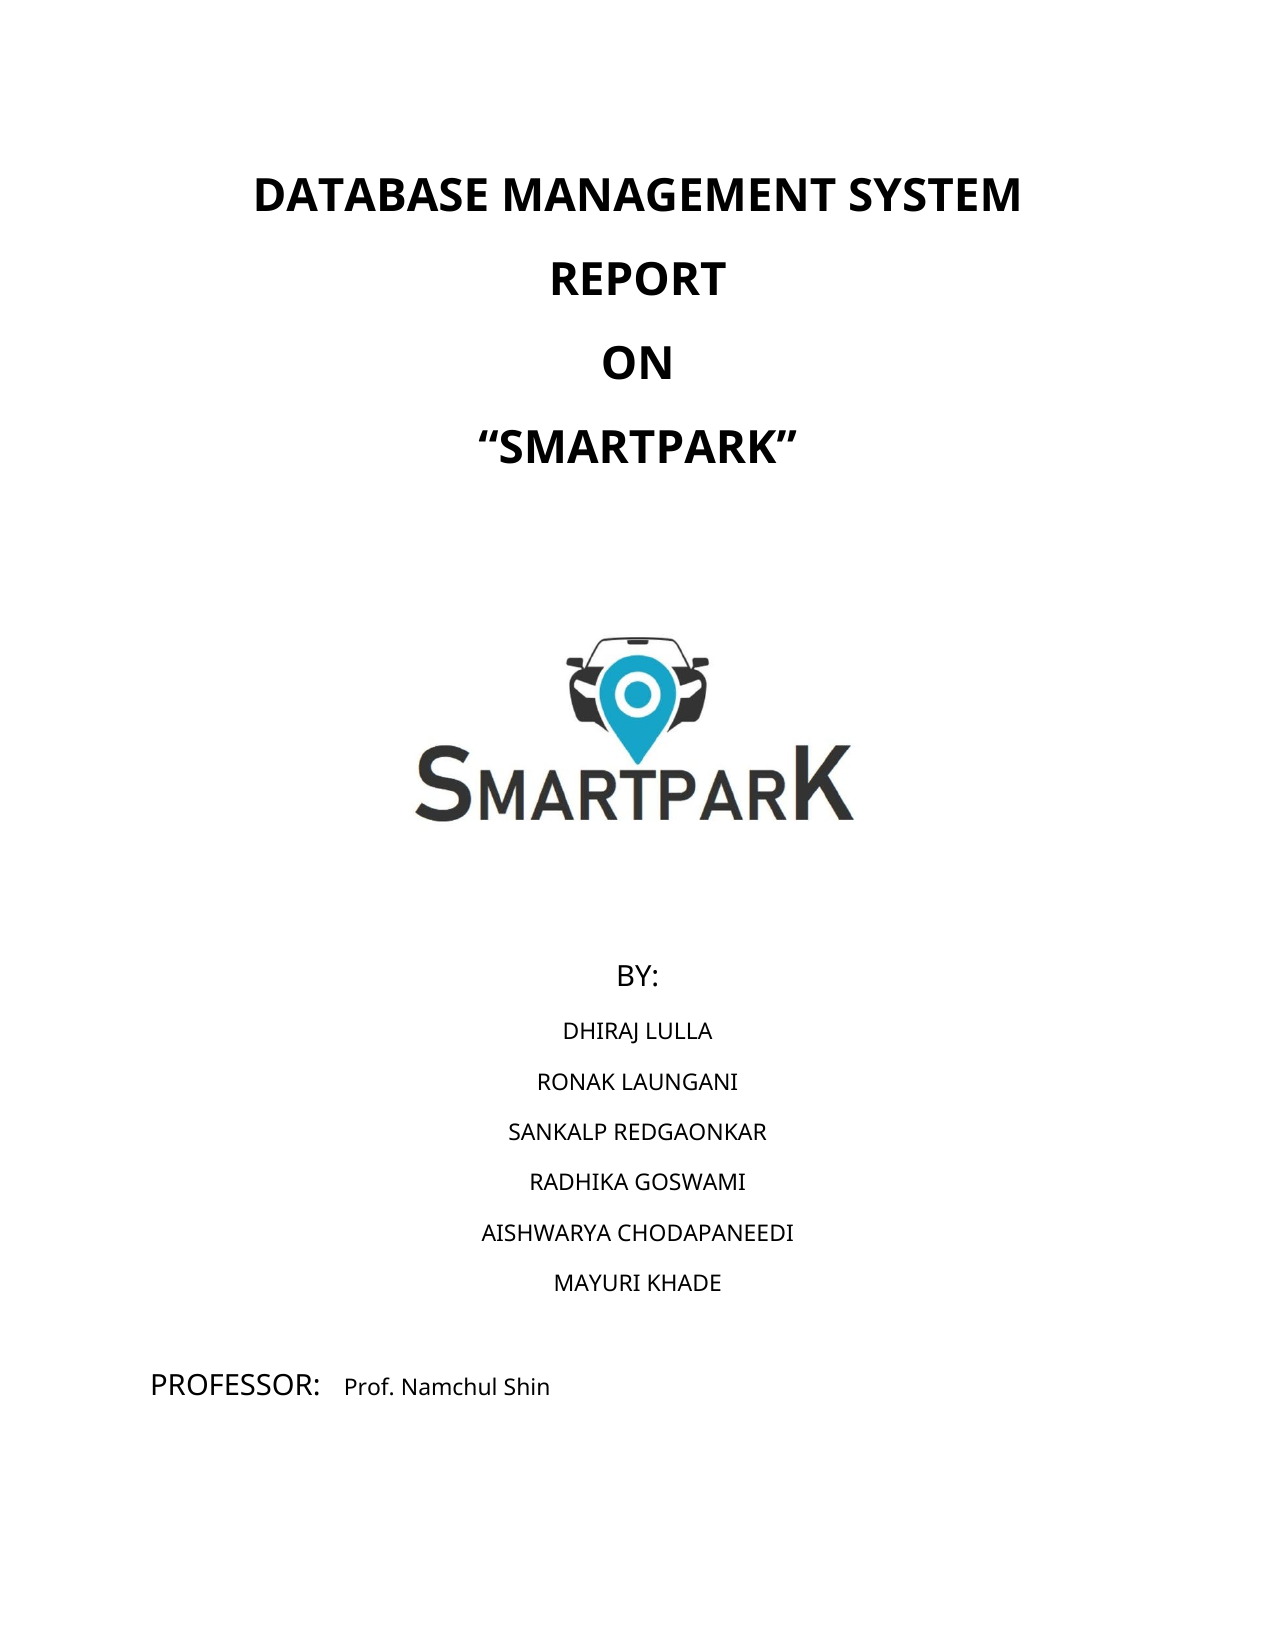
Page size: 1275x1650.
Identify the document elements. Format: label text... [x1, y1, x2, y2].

text BY: [150, 956, 1125, 995]
text MAYURI KHADE [150, 1267, 1125, 1298]
text AISHWARYA CHODAPANEEDI [150, 1217, 1125, 1248]
text SANKALP REDGAONKAR [150, 1116, 1125, 1147]
text DHIRAJ LULLA [150, 1015, 1125, 1046]
text PROFESSOR: Prof. Namchul Shin [150, 1364, 1125, 1404]
text DATABASE MANAGEMENT SYSTEM [150, 162, 1125, 225]
text RADHIKA GOSWAMI [150, 1166, 1125, 1197]
text REPORT [150, 246, 1125, 309]
picture [345, 498, 930, 937]
text “SMARTPARK” [150, 414, 1125, 477]
text ON [150, 330, 1125, 393]
text RONAK LAUNGANI [150, 1065, 1125, 1097]
